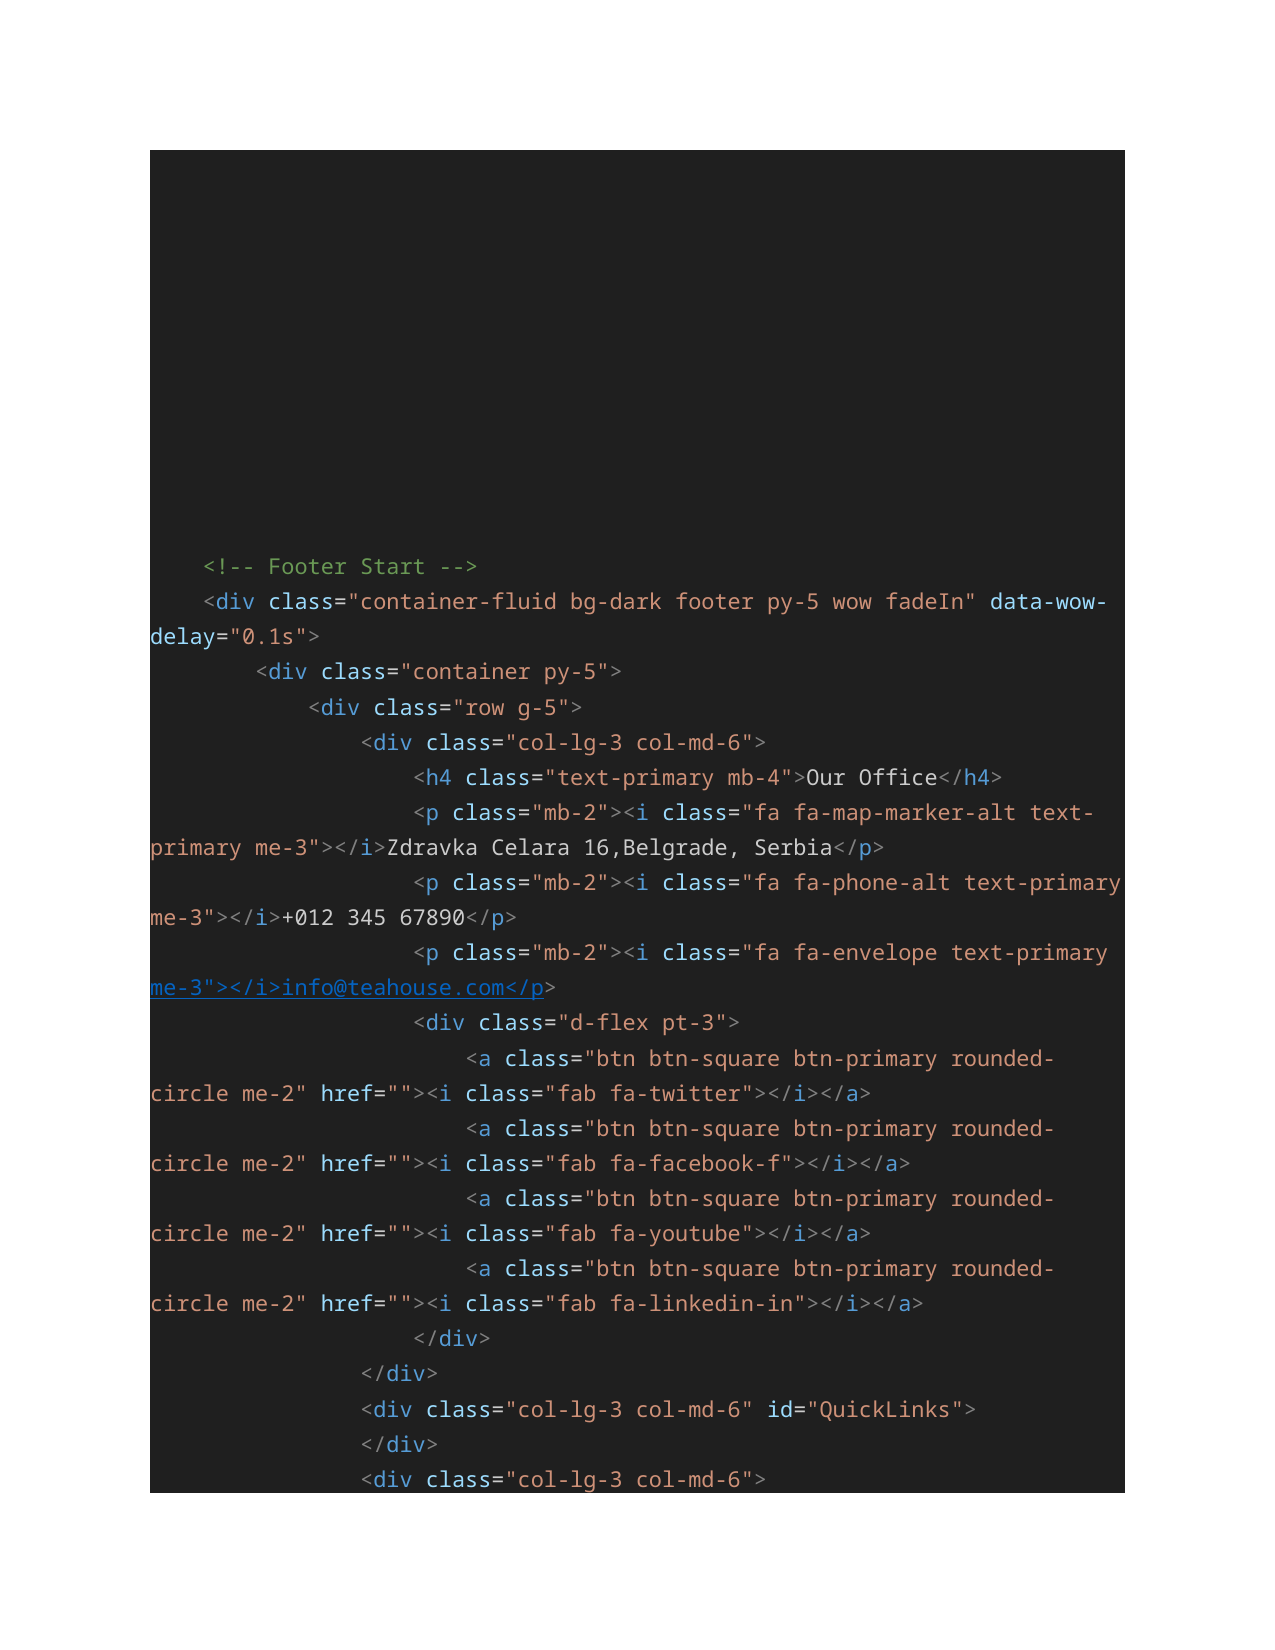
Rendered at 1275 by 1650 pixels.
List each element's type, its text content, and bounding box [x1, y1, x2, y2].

text <div class="container py-5"> [150, 656, 1125, 686]
text <div class="col-lg-3 col-md-6"> [150, 727, 1125, 756]
text <a class="btn btn-square btn-primary rounded-circle me-2" href=""><i class="fab fa-youtube"></i></a> [150, 1183, 1125, 1248]
text <div class="container-fluid bg-dark footer py-5 wow fadeIn" data-wow-delay="0.1s"> [150, 586, 1125, 651]
text <div class="d-flex pt-3"> [150, 1007, 1125, 1037]
text <div class="row g-5"> [150, 691, 1125, 721]
text <p class="mb-2"><i class="fa fa-map-marker-alt text-primary me-3"></i>Zdravka Celara 16,Belgrade, Serbia</p> [150, 797, 1125, 862]
text <p class="mb-2"><i class="fa fa-phone-alt text-primary me-3"></i>+012 345 67890</p> [150, 867, 1125, 932]
text </div> [150, 1358, 1125, 1388]
text <a class="btn btn-square btn-primary rounded-circle me-2" href=""><i class="fab fa-twitter"></i></a> [150, 1042, 1125, 1107]
text <div class="col-lg-3 col-md-6" id="QuickLinks"> [150, 1393, 1125, 1423]
text <div class="col-lg-3 col-md-6"> [150, 1464, 1125, 1493]
text <p class="mb-2"><i class="fa fa-envelope text-primary me-3"></i>info@teahouse.com</p> [150, 937, 1125, 1002]
text </div> [150, 1429, 1125, 1458]
text <!-- Footer Start --> [150, 551, 1125, 581]
text <a class="btn btn-square btn-primary rounded-circle me-2" href=""><i class="fab fa-facebook-f"></i></a> [150, 1113, 1125, 1178]
text <h4 class="text-primary mb-4">Our Office</h4> [150, 762, 1125, 791]
text </div> [150, 1323, 1125, 1353]
text <a class="btn btn-square btn-primary rounded-circle me-2" href=""><i class="fab fa-linkedin-in"></i></a> [150, 1253, 1125, 1318]
